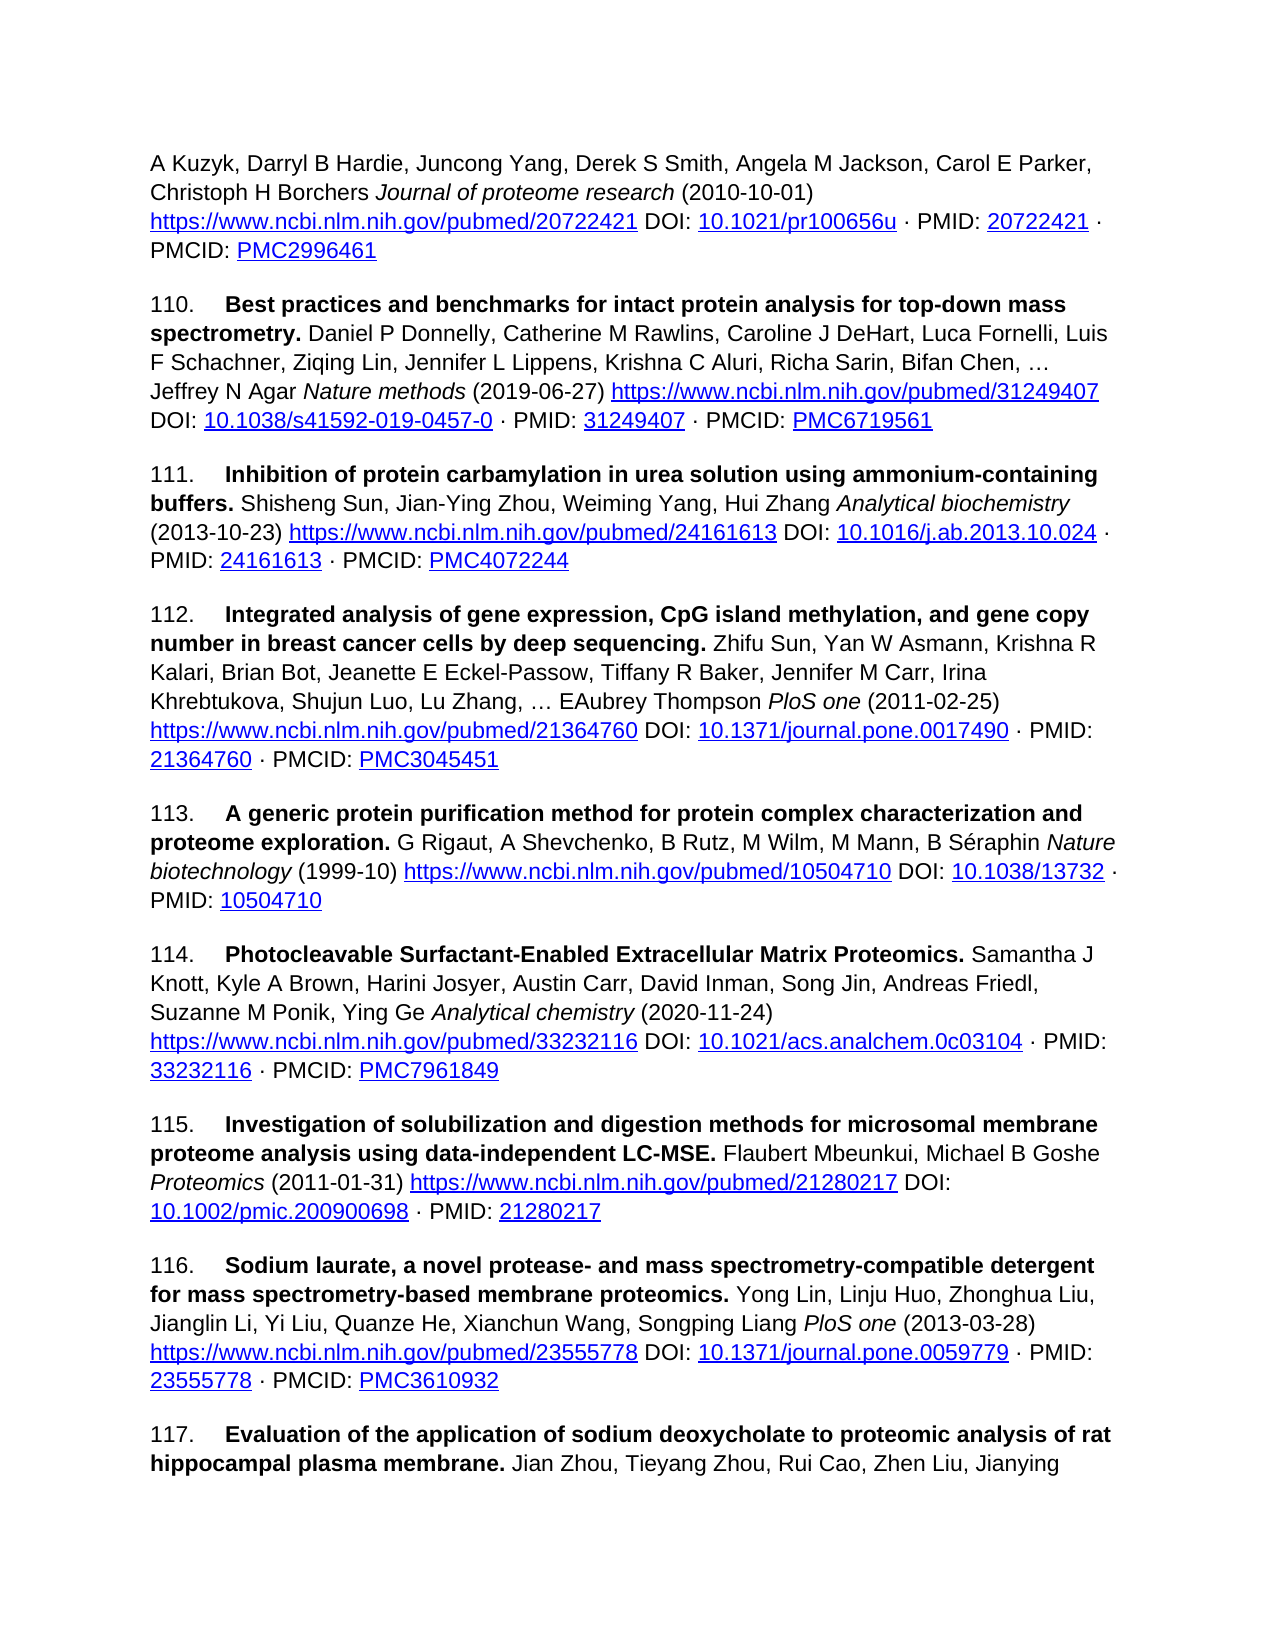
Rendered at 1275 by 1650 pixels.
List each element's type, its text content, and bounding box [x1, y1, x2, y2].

text 116. Sodium laurate, a novel protease- and mass spectrometry-compatible detergent for mass spectrometry-based membrane proteomics. Yong Lin, Linju Huo, Zhonghua Liu, Jianglin Li, Yi Liu, Quanze He, Xianchun Wang, Songping Liang PloS one (2013-03-28) https://www.ncbi.nlm.nih.gov/pubmed/23555778 DOI: 10.1371/journal.pone.0059779 · PMID: 23555778 · PMCID: PMC3610932 [150, 1252, 1125, 1394]
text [150, 1421, 1125, 1477]
text 111. Inhibition of protein carbamylation in urea solution using ammonium-containing buffers. Shisheng Sun, Jian-Ying Zhou, Weiming Yang, Hui Zhang Analytical biochemistry (2013-10-23) https://www.ncbi.nlm.nih.gov/pubmed/24161613 DOI: 10.1016/j.ab.2013.10.024 · PMID: 24161613 · PMCID: PMC4072244 [150, 461, 1125, 574]
text 112. Integrated analysis of gene expression, CpG island methylation, and gene copy number in breast cancer cells by deep sequencing. Zhifu Sun, Yan W Asmann, Krishna R Kalari, Brian Bot, Jeanette E Eckel-Passow, Tiffany R Baker, Jennifer M Carr, Irina Khrebtukova, Shujun Luo, Lu Zhang, … EAubrey Thompson PloS one (2011-02-25) https://www.ncbi.nlm.nih.gov/pubmed/21364760 DOI: 10.1371/journal.pone.0017490 · PMID: 21364760 · PMCID: PMC3045451 [150, 601, 1125, 773]
text 114. Photocleavable Surfactant-Enabled Extracellular Matrix Proteomics. Samantha J Knott, Kyle A Brown, Harini Josyer, Austin Carr, David Inman, Song Jin, Andreas Friedl, Suzanne M Ponik, Ying Ge Analytical chemistry (2020-11-24) https://www.ncbi.nlm.nih.gov/pubmed/33232116 DOI: 10.1021/acs.analchem.0c03104 · PMID: 33232116 · PMCID: PMC7961849 [150, 941, 1125, 1083]
text 115. Investigation of solubilization and digestion methods for microsomal membrane proteome analysis using data-independent LC-MSE. Flaubert Mbeunkui, Michael B Goshe Proteomics (2011-01-31) https://www.ncbi.nlm.nih.gov/pubmed/21280217 DOI: 10.1002/pmic.200900698 · PMID: 21280217 [150, 1111, 1125, 1224]
text 110. Best practices and benchmarks for intact protein analysis for top-down mass spectrometry. Daniel P Donnelly, Catherine M Rawlins, Caroline J DeHart, Luca Fornelli, Luis F Schachner, Ziqing Lin, Jennifer L Lippens, Krishna C Aluri, Richa Sarin, Bifan Chen, … Jeffrey N Agar Nature methods (2019-06-27) https://www.ncbi.nlm.nih.gov/pubmed/31249407 DOI: 10.1038/s41592-019-0457-0 · PMID: 31249407 · PMCID: PMC6719561 [150, 291, 1125, 433]
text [150, 150, 1125, 263]
text 113. A generic protein purification method for protein complex characterization and proteome exploration. G Rigaut, A Shevchenko, B Rutz, M Wilm, M Mann, B Séraphin Nature biotechnology (1999-10) https://www.ncbi.nlm.nih.gov/pubmed/10504710 DOI: 10.1038/13732 · PMID: 10504710 [150, 800, 1125, 913]
